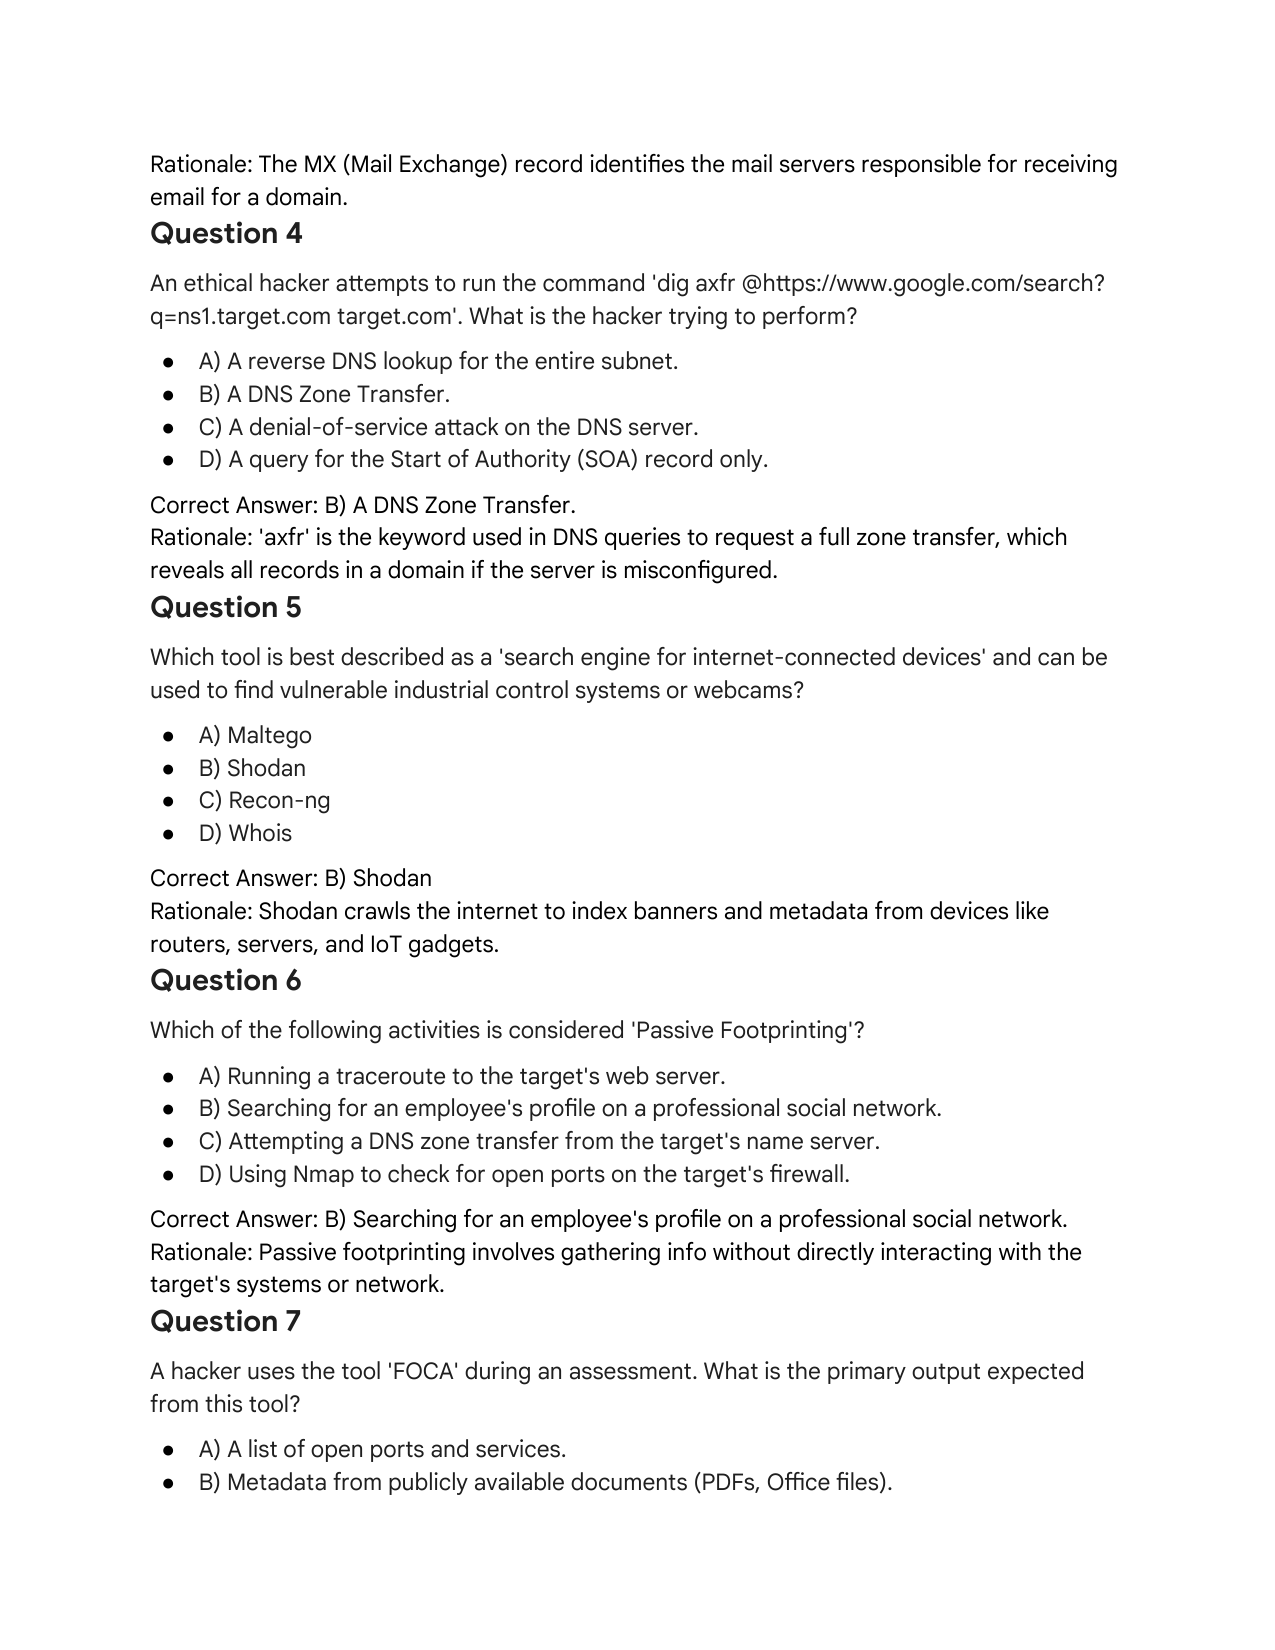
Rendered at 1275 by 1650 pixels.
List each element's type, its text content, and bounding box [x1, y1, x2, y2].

list B) A DNS Zone Transfer. [161, 380, 1125, 409]
text Rationale: The MX (Mail Exchange) record identifies the mail servers responsible for receiving email for a domain. [150, 150, 1125, 211]
text Correct Answer: B) Shodan [150, 864, 1125, 893]
text Rationale: Shodan crawls the internet to index banners and metadata from devices like routers, servers, and IoT gadgets. [150, 897, 1125, 958]
list A) Running a traceroute to the target's web server. [161, 1062, 1125, 1091]
list C) A denial-of-service attack on the DNS server. [161, 413, 1125, 442]
text Rationale: Passive footprinting involves gathering info without directly interacting with the target's systems or network. [150, 1238, 1125, 1299]
list A) Maltego [161, 721, 1125, 750]
list A) A list of open ports and services. [161, 1435, 1125, 1464]
list A) A reverse DNS lookup for the entire subnet. [161, 347, 1125, 376]
list C) Recon-ng [161, 786, 1125, 815]
subtitle Question 4 [150, 215, 1125, 252]
text A hacker uses the tool 'FOCA' during an assessment. What is the primary output expected from this tool? [150, 1357, 1125, 1419]
text Correct Answer: B) A DNS Zone Transfer. [150, 491, 1125, 519]
text Which of the following activities is considered 'Passive Footprinting'? [150, 1017, 1125, 1045]
list D) Using Nmap to check for open ports on the target's firewall. [161, 1160, 1125, 1189]
list D) Whois [161, 819, 1125, 848]
subtitle Question 7 [150, 1303, 1125, 1340]
list C) Attempting a DNS zone transfer from the target's name server. [161, 1127, 1125, 1156]
text Rationale: 'axfr' is the keyword used in DNS queries to request a full zone transfer, which reveals all records in a domain if the server is misconfigured. [150, 523, 1125, 585]
text Which tool is best described as a 'search engine for internet-connected devices' and can be used to find vulnerable industrial control systems or webcams? [150, 643, 1125, 704]
text Correct Answer: B) Searching for an employee's profile on a professional social network. [150, 1205, 1125, 1234]
subtitle Question 5 [150, 589, 1125, 626]
list B) Searching for an employee's profile on a professional social network. [161, 1094, 1125, 1123]
subtitle Question 6 [150, 962, 1125, 999]
list B) Metadata from publicly available documents (PDFs, Office files). [161, 1468, 1125, 1497]
list D) A query for the Start of Authority (SOA) record only. [161, 446, 1125, 474]
list B) Shodan [161, 754, 1125, 782]
text An ethical hacker attempts to run the command 'dig axfr @https://www.google.com/search?q=ns1.target.com target.com'. What is the hacker trying to perform? [150, 269, 1125, 331]
